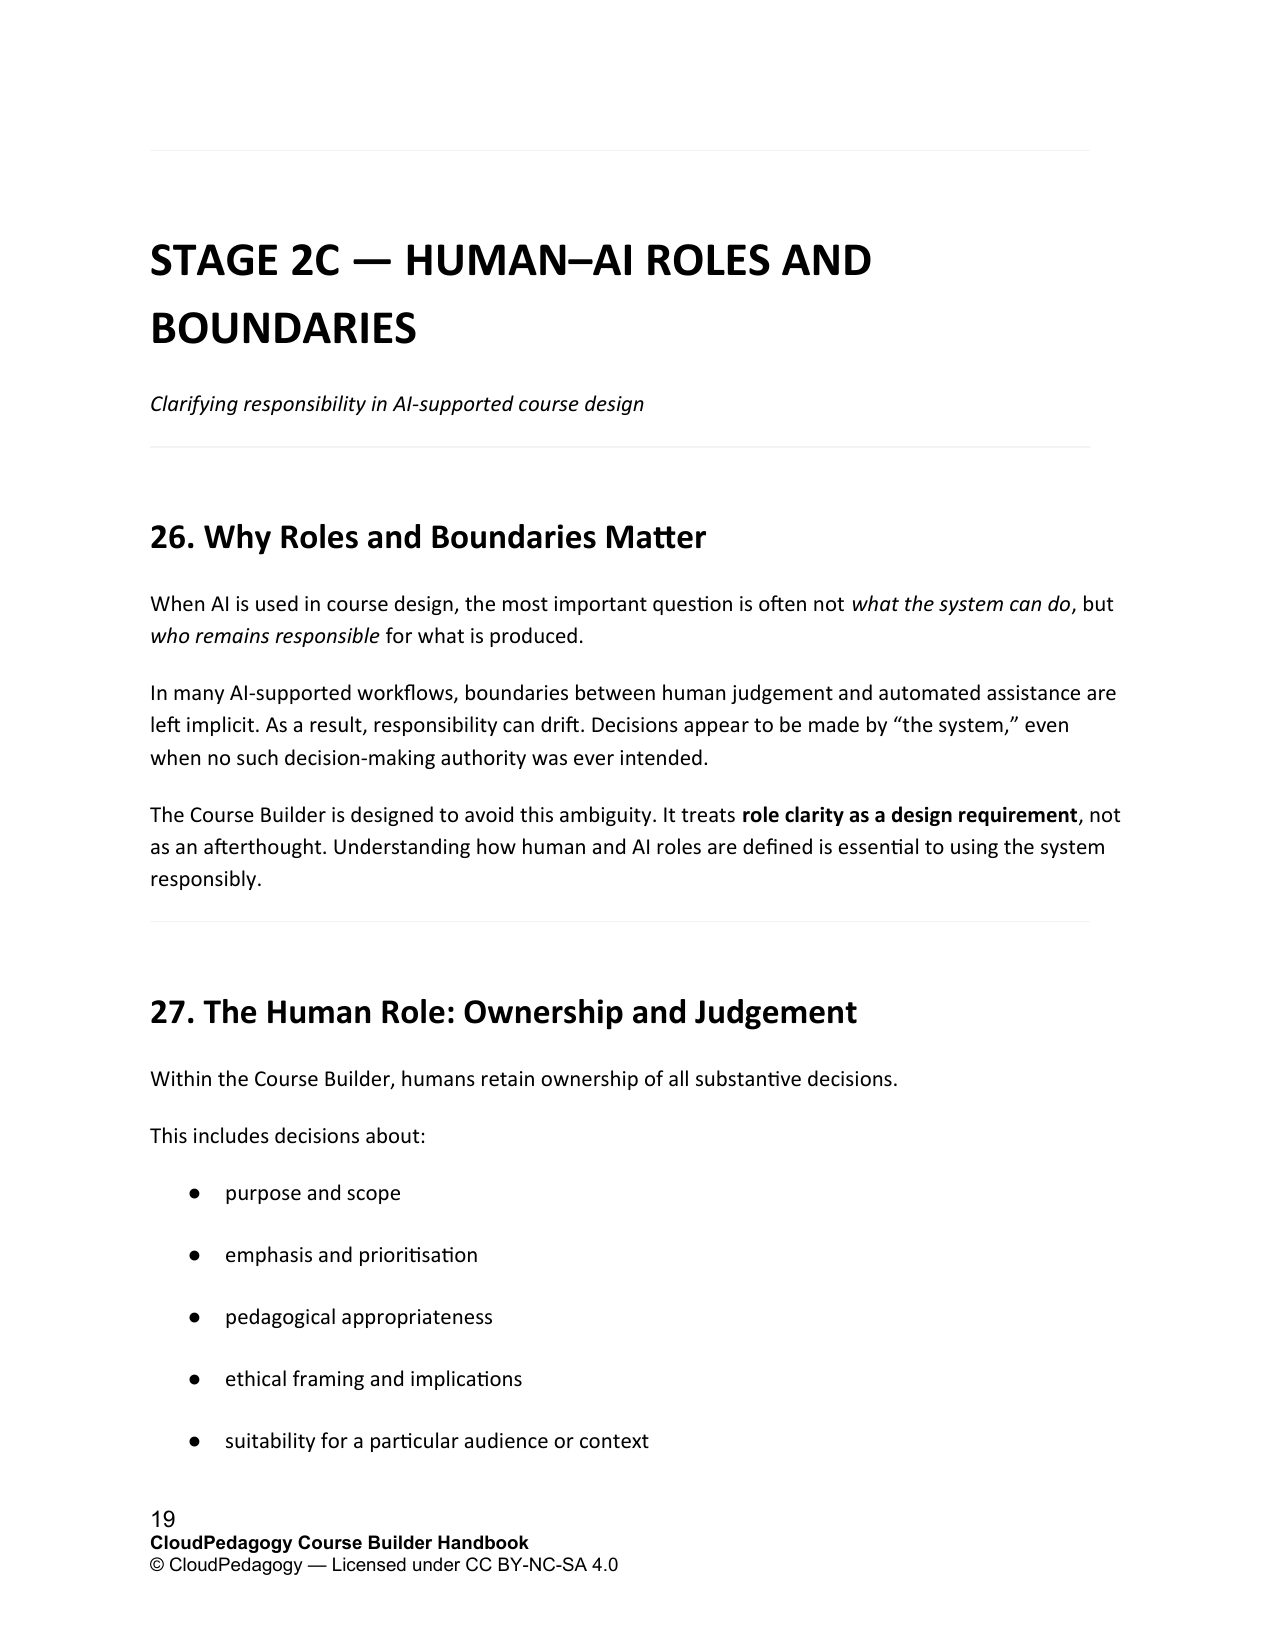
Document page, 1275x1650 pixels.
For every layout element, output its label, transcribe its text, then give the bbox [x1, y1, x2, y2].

list pedagogical appropriateness [187, 1303, 1125, 1361]
text When AI is used in course design, the most important question is often not what the system can do, but who remains responsible for what is produced. [150, 589, 1125, 649]
list purpose and scope [187, 1179, 1125, 1237]
text This includes decisions about: [150, 1121, 1125, 1149]
subtitle STAGE 2C — HUMAN–AI ROLES AND BOUNDARIES [150, 230, 1125, 356]
text Clarifying responsibility in AI-supported course design [150, 390, 1125, 418]
text The Course Builder is designed to avoid this ambiguity. It treats role clarity as a design requirement, not as an afterthought. Understanding how human and AI roles are defined is essential to using the system responsibly. [150, 800, 1125, 893]
text In many AI-supported workflows, boundaries between human judgement and automated assistance are left implicit. As a result, responsibility can drift. Decisions appear to be made by “the system,” even when no such decision-making authority was ever intended. [150, 679, 1125, 771]
subtitle 26. Why Roles and Boundaries Matter [150, 515, 1125, 558]
list emphasis and prioritisation [187, 1241, 1125, 1299]
list suitability for a particular audience or context [187, 1427, 1125, 1485]
subtitle 27. The Human Role: Ownership and Judgement [150, 989, 1125, 1033]
text Within the Course Builder, humans retain ownership of all substantive decisions. [150, 1064, 1125, 1092]
list ethical framing and implications [187, 1365, 1125, 1423]
